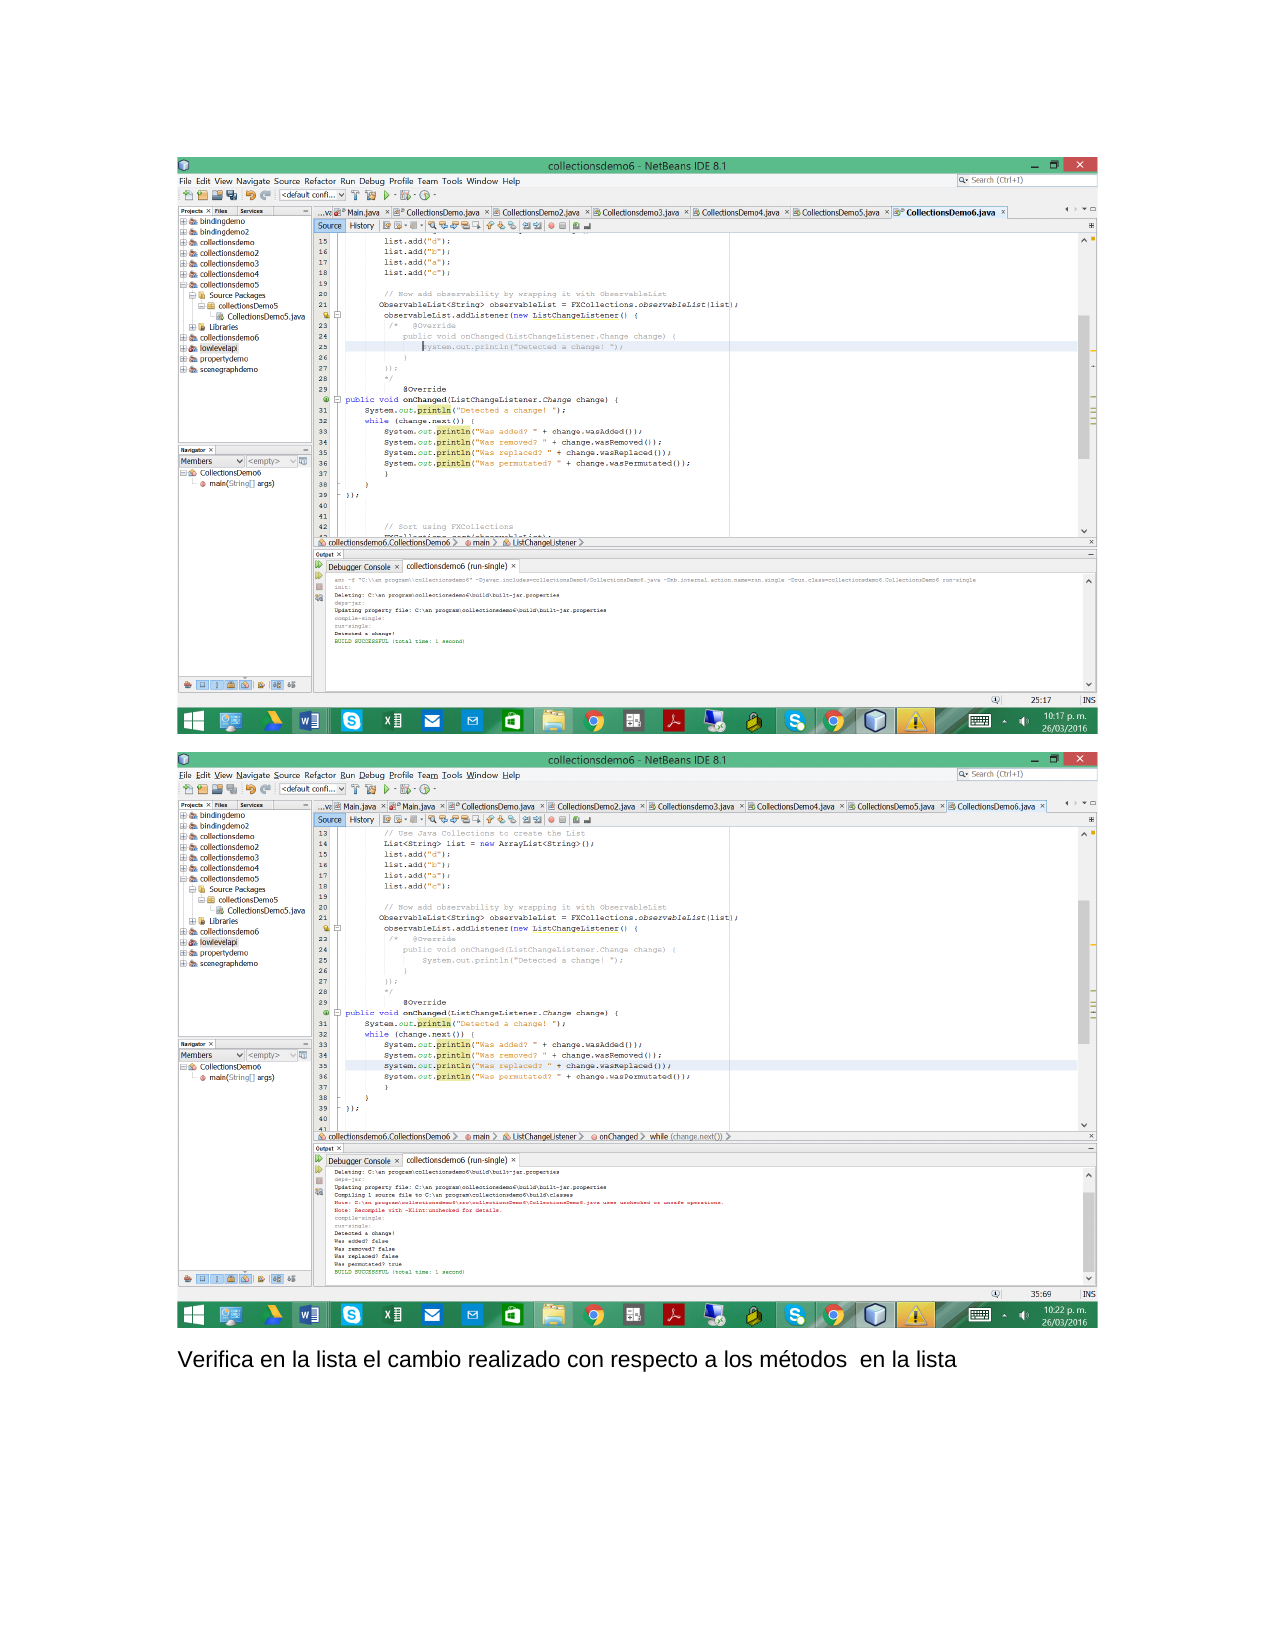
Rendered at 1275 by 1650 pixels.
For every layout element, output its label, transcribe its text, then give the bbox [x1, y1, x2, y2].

picture [177, 157, 1098, 734]
picture [177, 752, 1098, 1328]
text Verifica en la lista el cambio realizado con respecto a los métodos en la lista [177, 1346, 1098, 1373]
